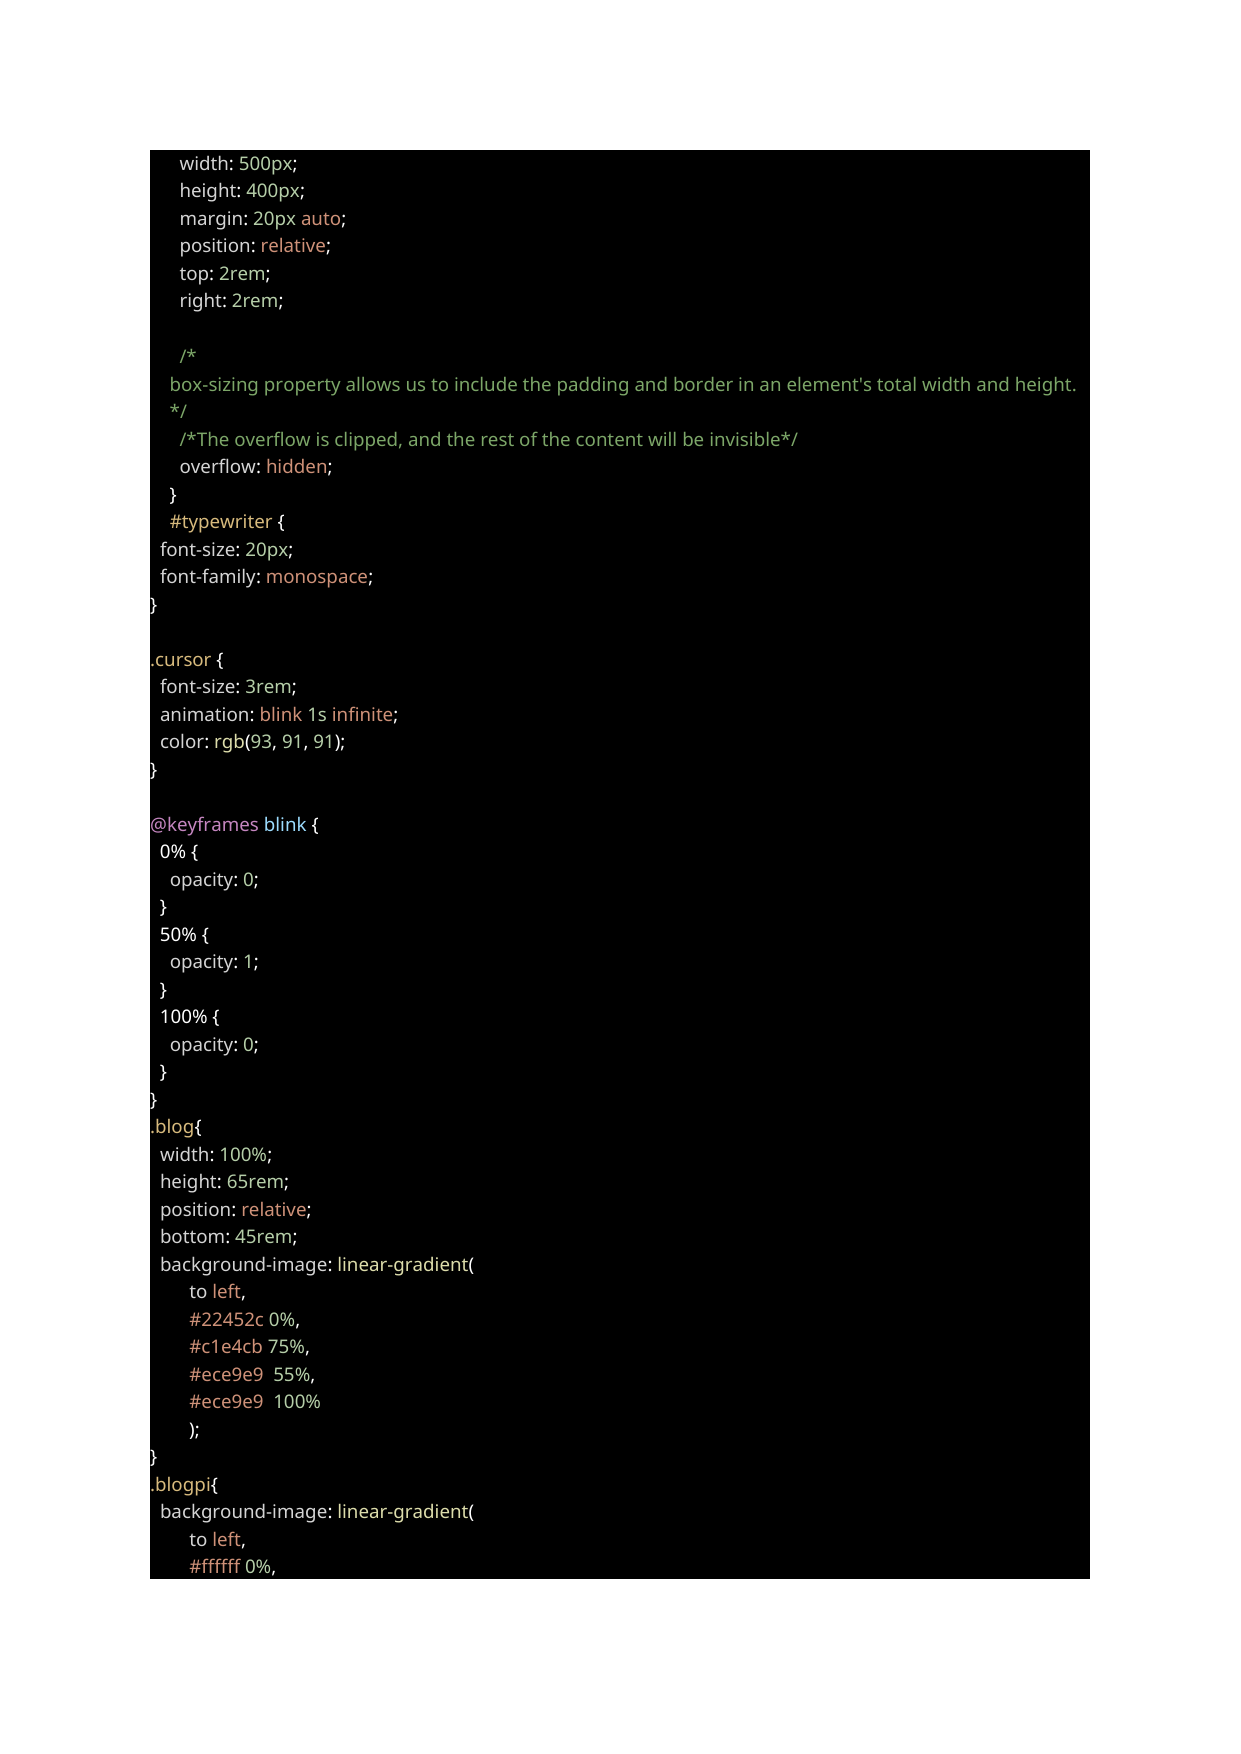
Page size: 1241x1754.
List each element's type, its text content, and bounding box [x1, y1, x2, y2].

text .blogpi{ [150, 1471, 1090, 1496]
text font-size: 20px; [150, 536, 1090, 561]
text height: 400px; [150, 177, 1090, 203]
text color: rgb(93, 91, 91); [150, 728, 1090, 754]
text height: 65rem; [150, 1168, 1090, 1194]
text width: 100%; [150, 1141, 1090, 1166]
text to left, [150, 1526, 1090, 1551]
text #ffffff 0%, [150, 1553, 1090, 1579]
text #22452c 0%, [150, 1306, 1090, 1331]
text @keyframes blink { [150, 811, 1090, 836]
text animation: blink 1s infinite; [150, 701, 1090, 726]
text opacity: 0; [150, 866, 1090, 891]
text } [150, 1443, 1090, 1469]
text position: relative; [150, 1196, 1090, 1221]
text position: relative; [150, 232, 1090, 258]
text .cursor { [150, 646, 1090, 671]
text /* [150, 343, 1090, 369]
text font-family: monospace; [150, 563, 1090, 589]
text box-sizing property allows us to include the padding and border in an element's total width and height. [150, 371, 1090, 396]
text #c1e4cb 75%, [150, 1333, 1090, 1359]
text bottom: 45rem; [150, 1223, 1090, 1249]
text background-image: linear-gradient( [150, 1251, 1090, 1276]
text .blog{ [150, 1113, 1090, 1139]
text } [150, 481, 1090, 506]
text top: 2rem; [150, 260, 1090, 286]
text } [150, 591, 1090, 616]
text opacity: 1; [150, 948, 1090, 974]
text #ece9e9 55%, [150, 1361, 1090, 1386]
text } [150, 976, 1090, 1001]
text #ece9e9 100% [150, 1388, 1090, 1414]
text #typewriter { [150, 508, 1090, 534]
text 50% { [150, 921, 1090, 946]
text to left, [150, 1278, 1090, 1304]
text /*The overflow is clipped, and the rest of the content will be invisible*/ [150, 426, 1090, 451]
text } [150, 1058, 1090, 1084]
text right: 2rem; [150, 287, 1090, 313]
text } [150, 893, 1090, 919]
text width: 500px; [150, 150, 1090, 176]
text 100% { [150, 1003, 1090, 1029]
text background-image: linear-gradient( [150, 1498, 1090, 1524]
text 0% { [150, 838, 1090, 864]
text */ [150, 398, 1090, 424]
text overflow: hidden; [150, 453, 1090, 479]
text } [150, 756, 1090, 781]
text } [150, 1086, 1090, 1111]
text font-size: 3rem; [150, 673, 1090, 699]
text ); [150, 1416, 1090, 1441]
text margin: 20px auto; [150, 205, 1090, 231]
text opacity: 0; [150, 1031, 1090, 1056]
